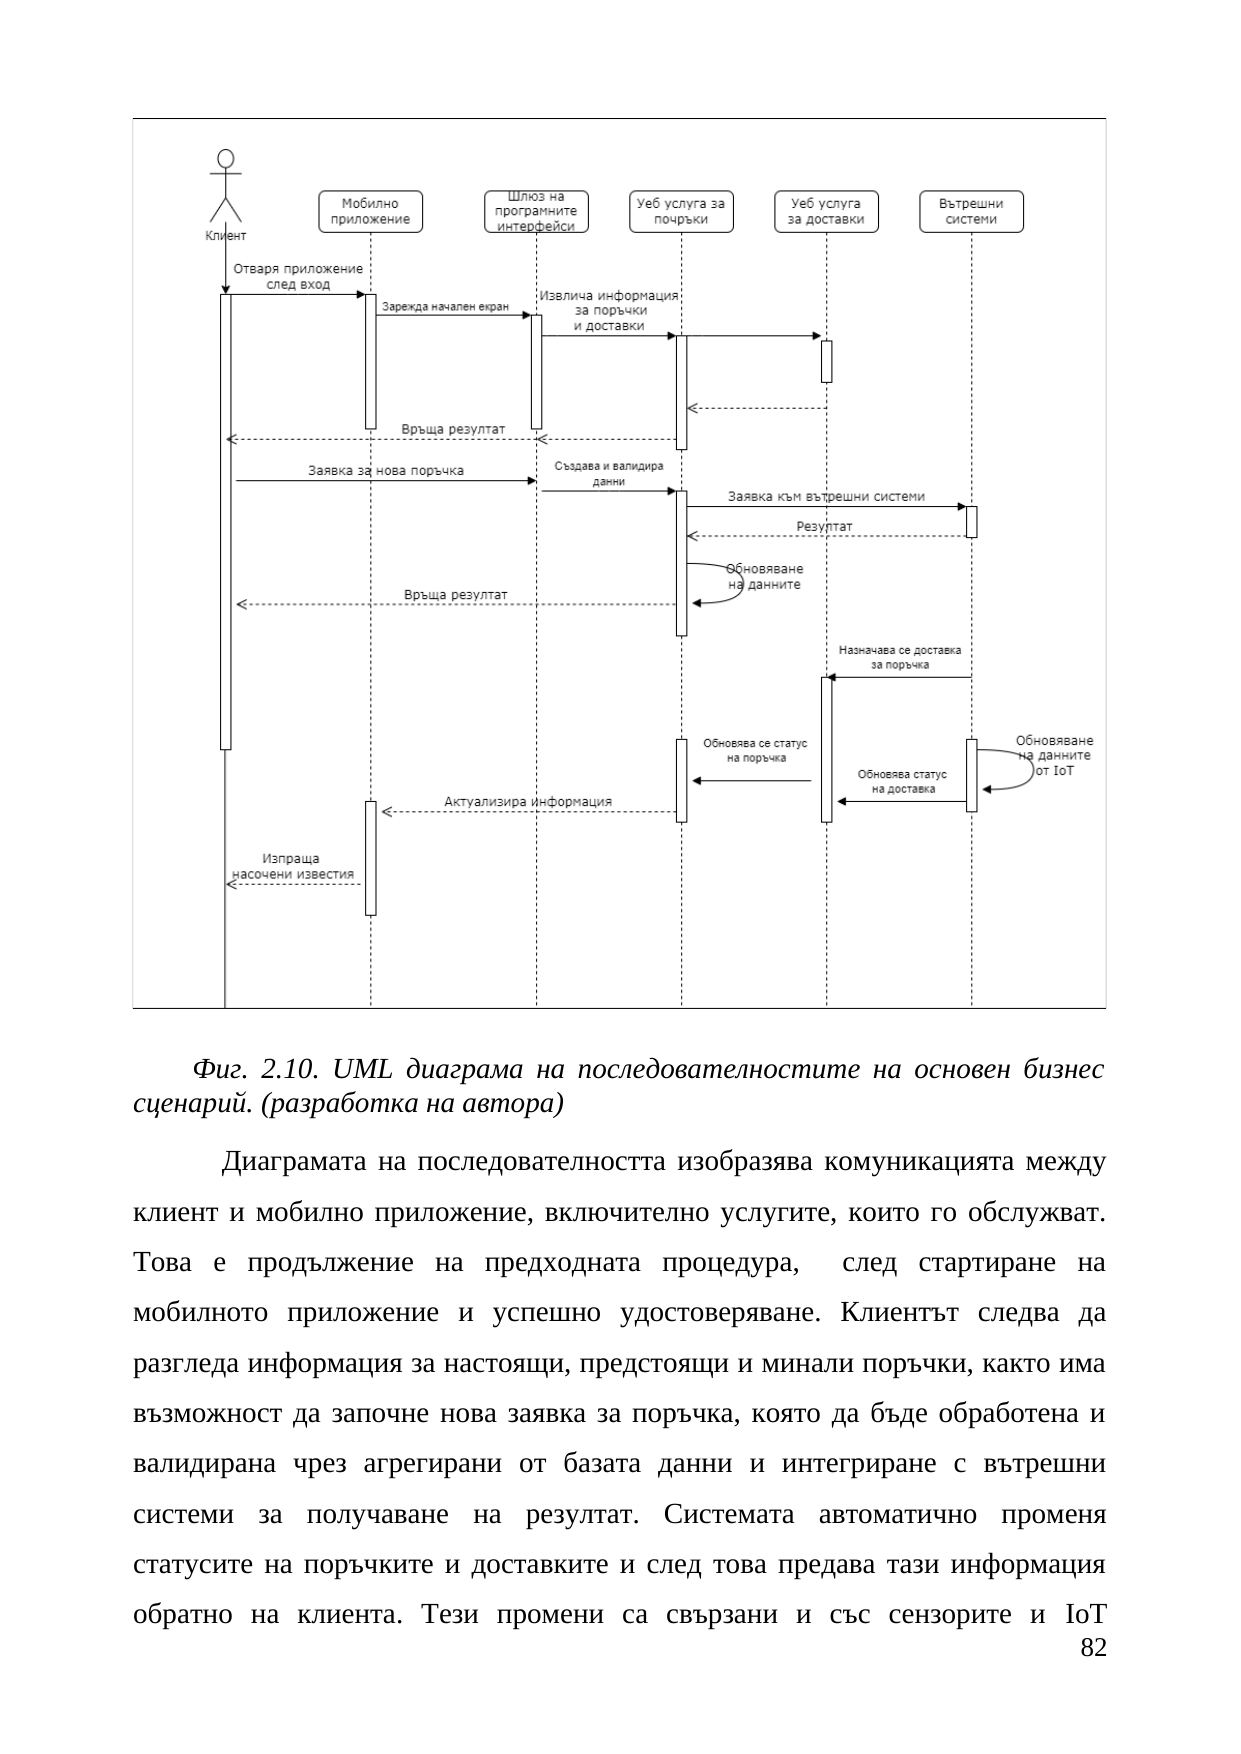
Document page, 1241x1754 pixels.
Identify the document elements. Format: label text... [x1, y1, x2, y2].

picture [132, 118, 1107, 1010]
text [133, 1143, 1107, 1630]
title Фиг. 2.10. UML диаграма на последователностите на основен бизнес сценарий. (разработка на автора) [133, 1051, 1107, 1118]
